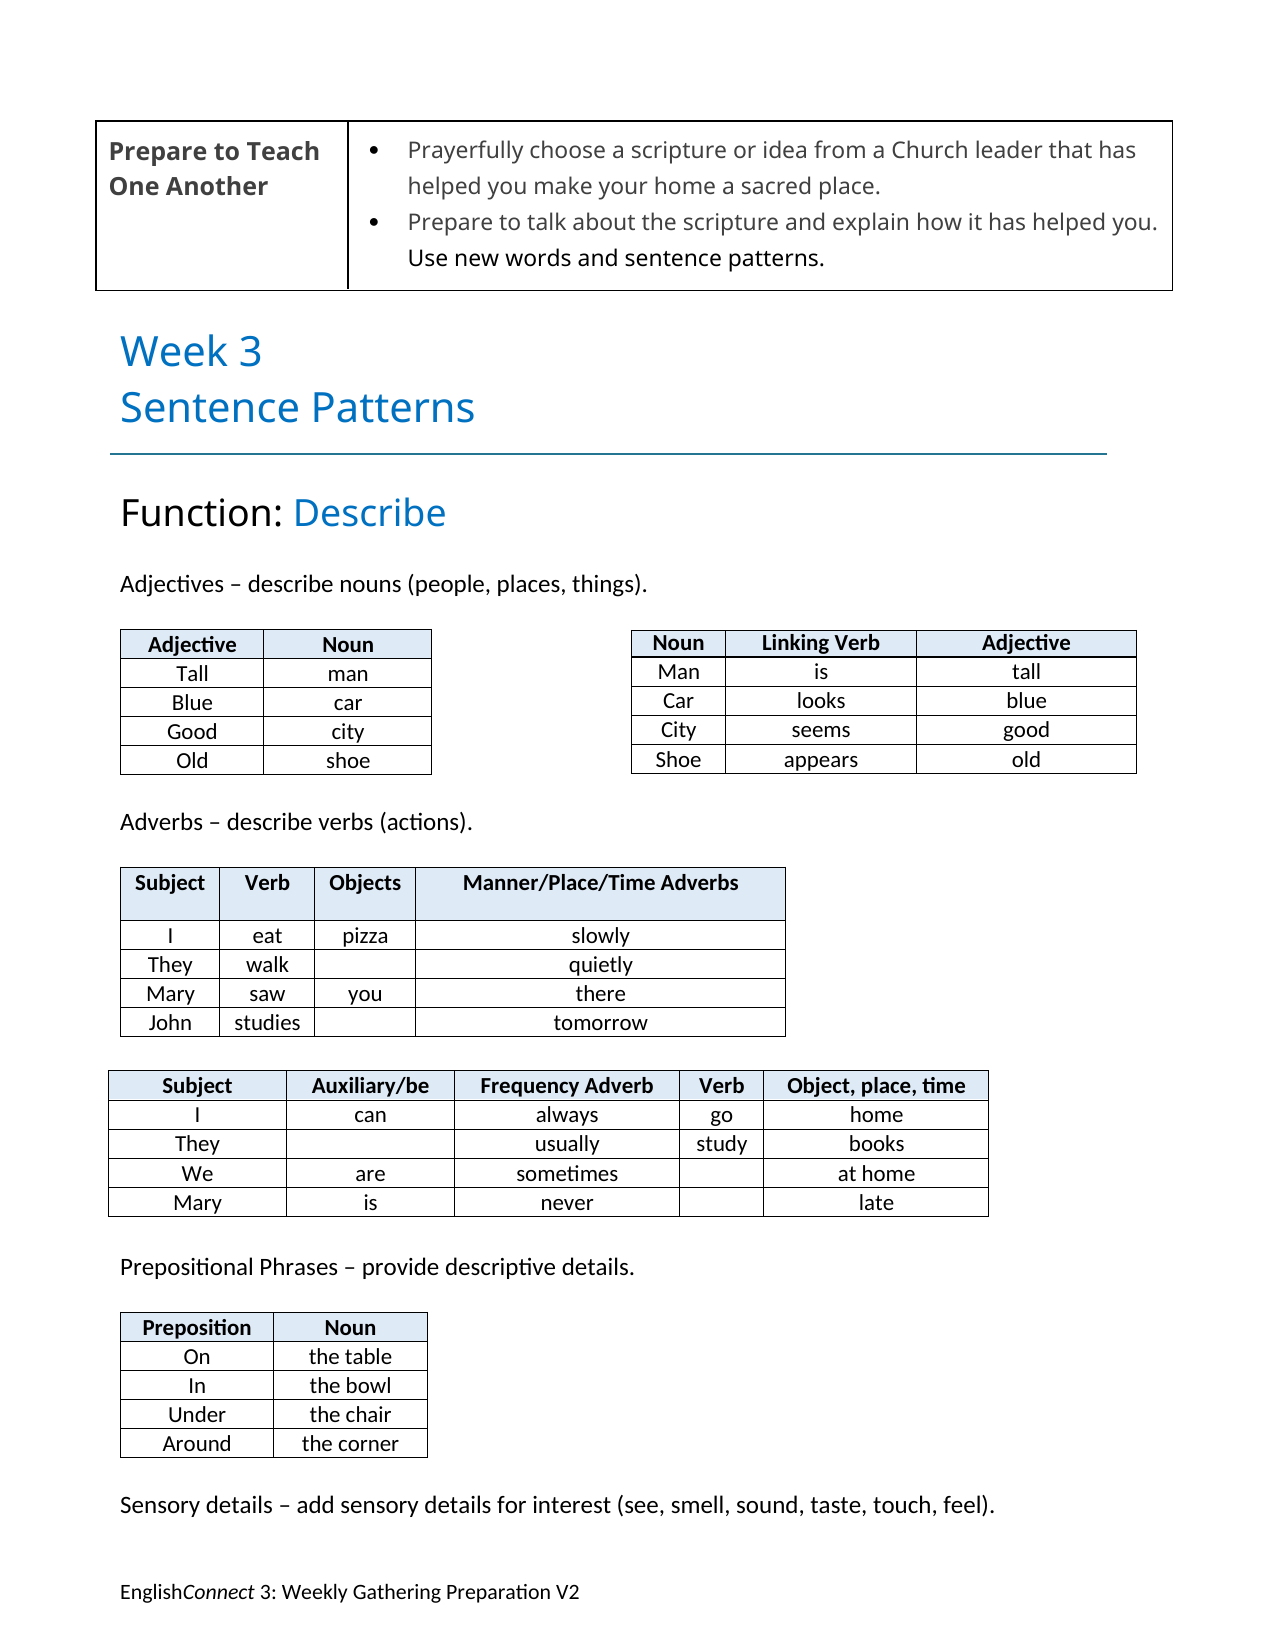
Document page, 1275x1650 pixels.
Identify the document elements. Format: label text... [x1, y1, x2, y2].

table_cell We [109, 1159, 286, 1187]
table_cell go [680, 1101, 763, 1128]
table_cell are [287, 1159, 454, 1187]
table_cell the chair [274, 1400, 427, 1428]
text Sensory details – add sensory details for interest (see, smell, sound, taste, touch, feel). [120, 1489, 1155, 1519]
table_cell never [455, 1188, 679, 1216]
subtitle Week 3 [120, 322, 1155, 378]
table_cell old [917, 745, 1136, 773]
table_header Preposition [121, 1313, 273, 1341]
table_cell They [109, 1130, 286, 1158]
table_header Verb [220, 868, 314, 920]
table_cell books [764, 1130, 988, 1158]
table_cell [315, 1008, 415, 1036]
table_cell Around [121, 1429, 273, 1457]
table_cell you [315, 979, 415, 1007]
table_cell always [455, 1101, 679, 1128]
table_cell looks [726, 687, 916, 714]
table_cell Good [121, 717, 263, 745]
table_header Subject [109, 1071, 286, 1099]
table_cell home [764, 1101, 988, 1128]
table_cell Under [121, 1400, 273, 1428]
table_header Verb [680, 1071, 763, 1099]
table_cell good [917, 716, 1136, 744]
table_cell [680, 1188, 763, 1216]
table_cell saw [220, 979, 314, 1007]
table_cell seems [726, 716, 916, 744]
subtitle Function: Describe [120, 486, 1155, 537]
table_cell On [121, 1342, 273, 1370]
table_cell is [726, 658, 916, 686]
table_cell Mary [109, 1188, 286, 1216]
table_cell [315, 950, 415, 978]
table_cell [287, 1130, 454, 1158]
table_header Objects [315, 868, 415, 920]
table_header Manner/Place/Time Adverbs [416, 868, 785, 920]
table_header Noun [264, 630, 431, 658]
table_cell there [416, 979, 785, 1007]
table_header Subject [121, 868, 219, 920]
table_cell late [764, 1188, 988, 1216]
table_cell Tall [121, 659, 263, 687]
table_cell tall [917, 658, 1136, 686]
table_header Adjective [121, 630, 263, 658]
table_header Object, place, time [764, 1071, 988, 1099]
table_header Auxiliary/be [287, 1071, 454, 1099]
table_cell appears [726, 745, 916, 773]
table_cell slowly [416, 921, 785, 949]
table_cell eat [220, 921, 314, 949]
table_cell the table [274, 1342, 427, 1370]
table_cell studies [220, 1008, 314, 1036]
table_cell the bowl [274, 1371, 427, 1399]
table_header Adjective [917, 631, 1136, 656]
table_cell [680, 1159, 763, 1187]
table_cell at home [764, 1159, 988, 1187]
text Sentence Patterns [120, 378, 1155, 435]
table_cell Prayerfully choose a scripture or idea from a Church leader that has helped you make your home a sacred place. Prepare to talk about the scripture and explain how it has helped you. Use new words and sentence patterns. [349, 122, 1172, 289]
table_cell blue [917, 687, 1136, 714]
table_header Noun [274, 1313, 427, 1341]
text Adverbs – describe verbs (actions). [120, 806, 1155, 836]
table_header Frequency Adverb [455, 1071, 679, 1099]
text Adjectives – describe nouns (people, places, things). [120, 568, 1155, 598]
table_cell City [632, 716, 725, 744]
table_cell Prepare to Teach One Another [97, 122, 347, 289]
table_cell quietly [416, 950, 785, 978]
table_cell Old [121, 746, 263, 774]
table_cell Shoe [632, 745, 725, 773]
table_cell In [121, 1371, 273, 1399]
text Prepositional Phrases – provide descriptive details. [120, 1251, 1155, 1281]
table_cell man [264, 659, 431, 687]
table_cell pizza [315, 921, 415, 949]
table_cell sometimes [455, 1159, 679, 1187]
table_cell Car [632, 687, 725, 714]
table_cell John [121, 1008, 219, 1036]
table_cell Man [632, 658, 725, 686]
table_header Noun [632, 631, 725, 656]
table_cell study [680, 1130, 763, 1158]
table_cell Mary [121, 979, 219, 1007]
table_cell car [264, 688, 431, 716]
table_cell Blue [121, 688, 263, 716]
table_cell city [264, 717, 431, 745]
table_cell I [121, 921, 219, 949]
table_cell shoe [264, 746, 431, 774]
table_cell usually [455, 1130, 679, 1158]
table_header Linking Verb [726, 631, 916, 656]
table_cell walk [220, 950, 314, 978]
table_cell They [121, 950, 219, 978]
table_cell tomorrow [416, 1008, 785, 1036]
table_cell can [287, 1101, 454, 1128]
table_cell I [109, 1101, 286, 1128]
table_cell the corner [274, 1429, 427, 1457]
table_cell is [287, 1188, 454, 1216]
